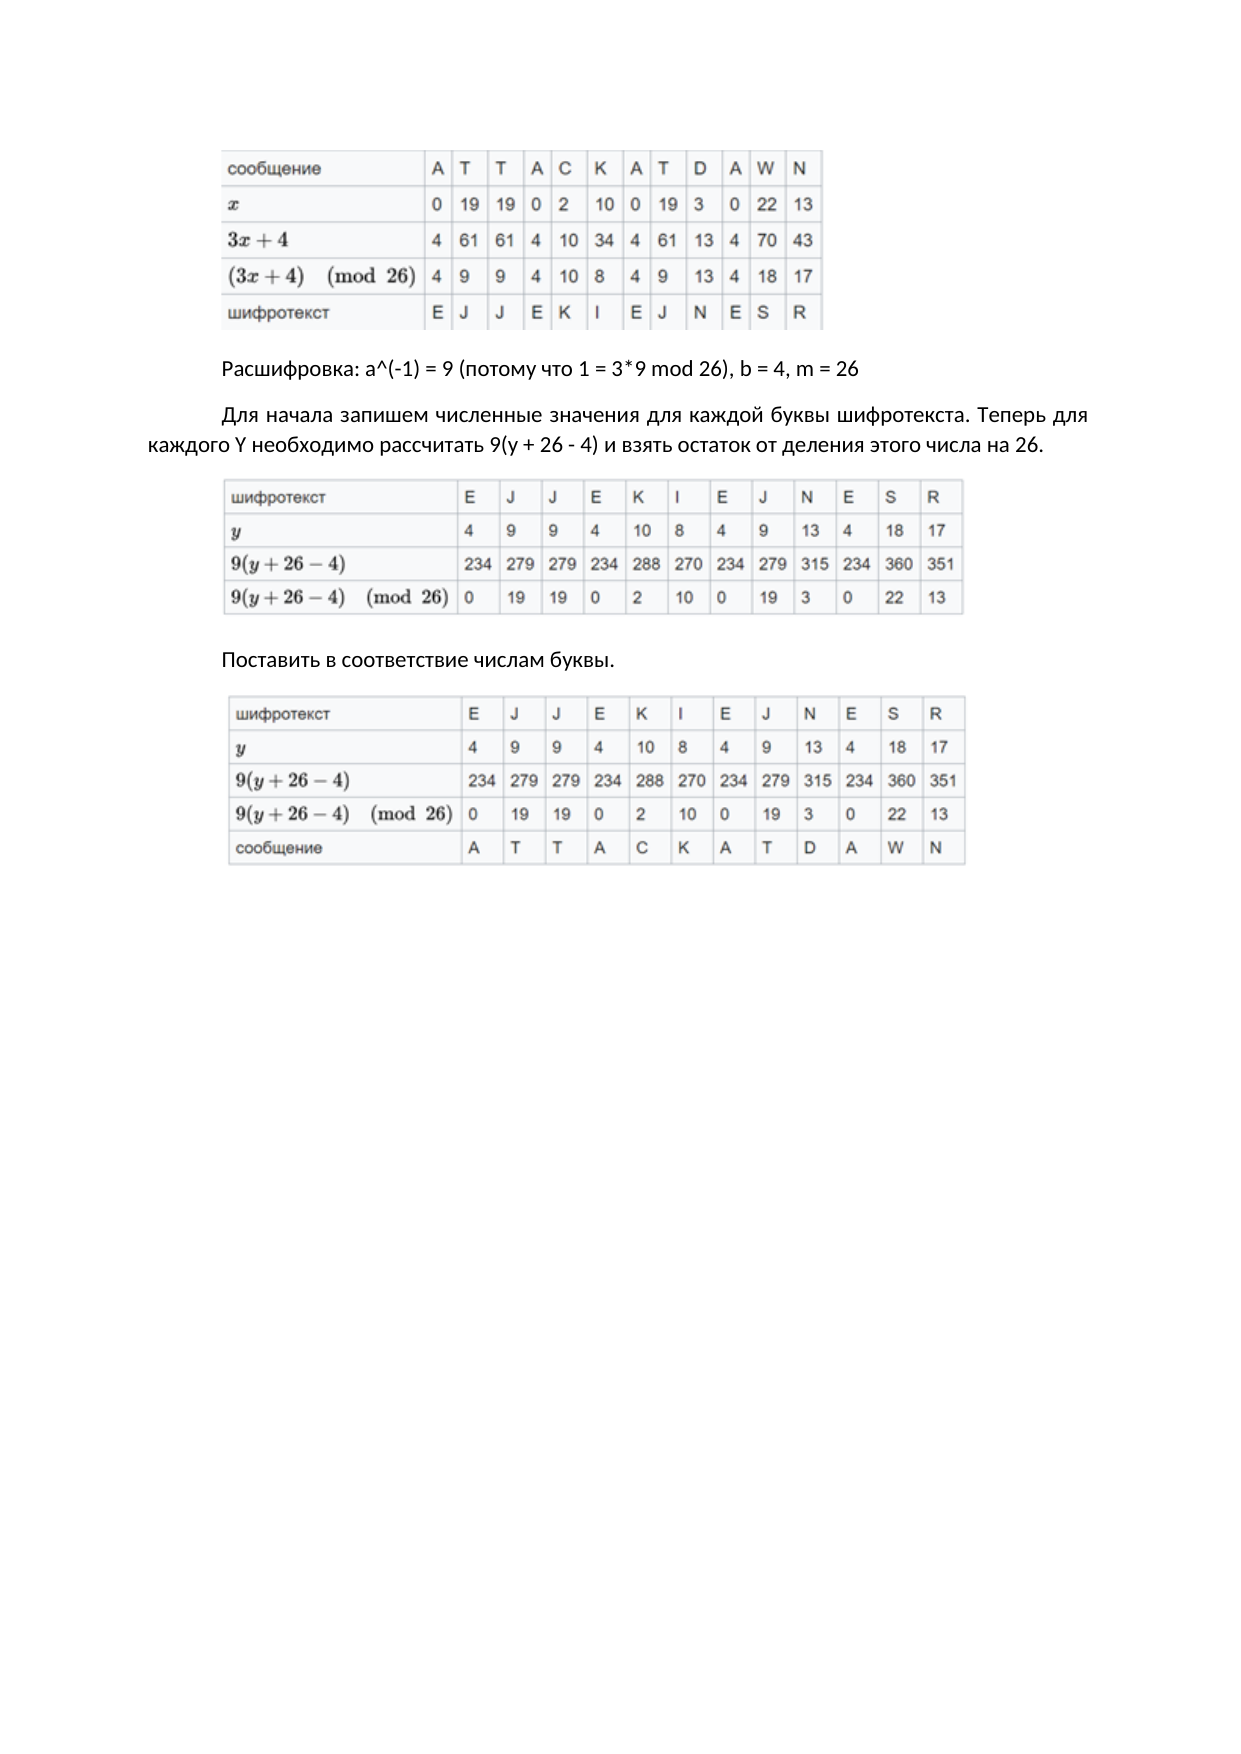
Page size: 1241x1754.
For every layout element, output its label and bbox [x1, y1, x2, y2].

picture [221, 691, 972, 872]
picture [221, 150, 825, 330]
picture [221, 477, 972, 621]
